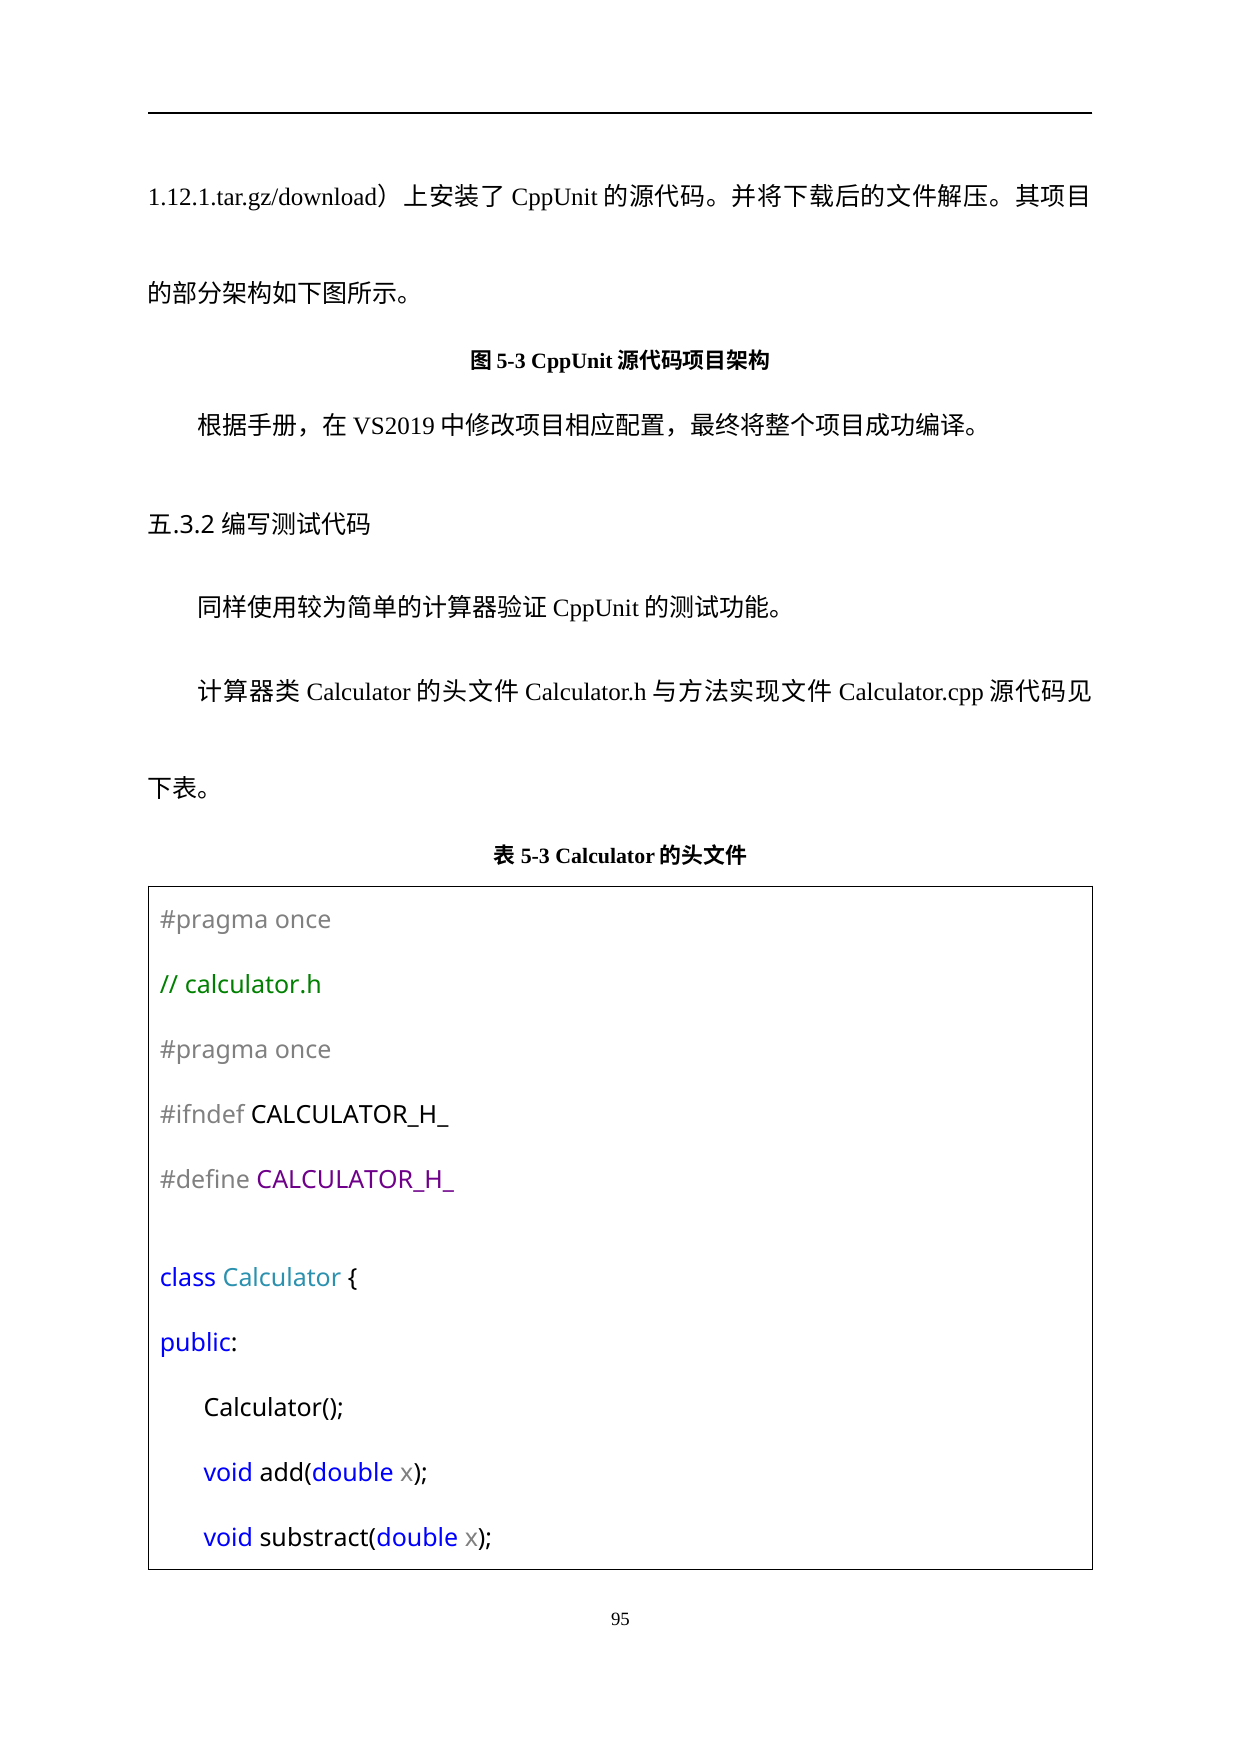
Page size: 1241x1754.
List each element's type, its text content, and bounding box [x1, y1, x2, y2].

text 同样使用较为简单的计算器验证CppUnit的测试功能。 [148, 573, 1092, 638]
text 编写测试代码 [148, 490, 1092, 555]
text 根据手册，在VS2019中修改项目相应配置，最终将整个项目成功编译。 [148, 391, 1092, 456]
text 我们从官方网站（http://sourceforge.net/projects/cppunit/files/cppunit/1.12.1/cppunit-1.12.1.tar.gz/download）上安装了CppUnit的源代码。并将下载后的文件解压。其项目的部分架构如下图所示。 [148, 162, 1092, 324]
text 图5-3 CppUnit源代码项目架构 [148, 343, 1092, 375]
text 计算器类Calculator的头文件Calculator.h与方法实现文件Calculator.cpp源代码见下表。 [148, 657, 1092, 819]
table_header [149, 887, 1092, 1569]
text 表 5-3 Calculator的头文件 [148, 837, 1092, 870]
